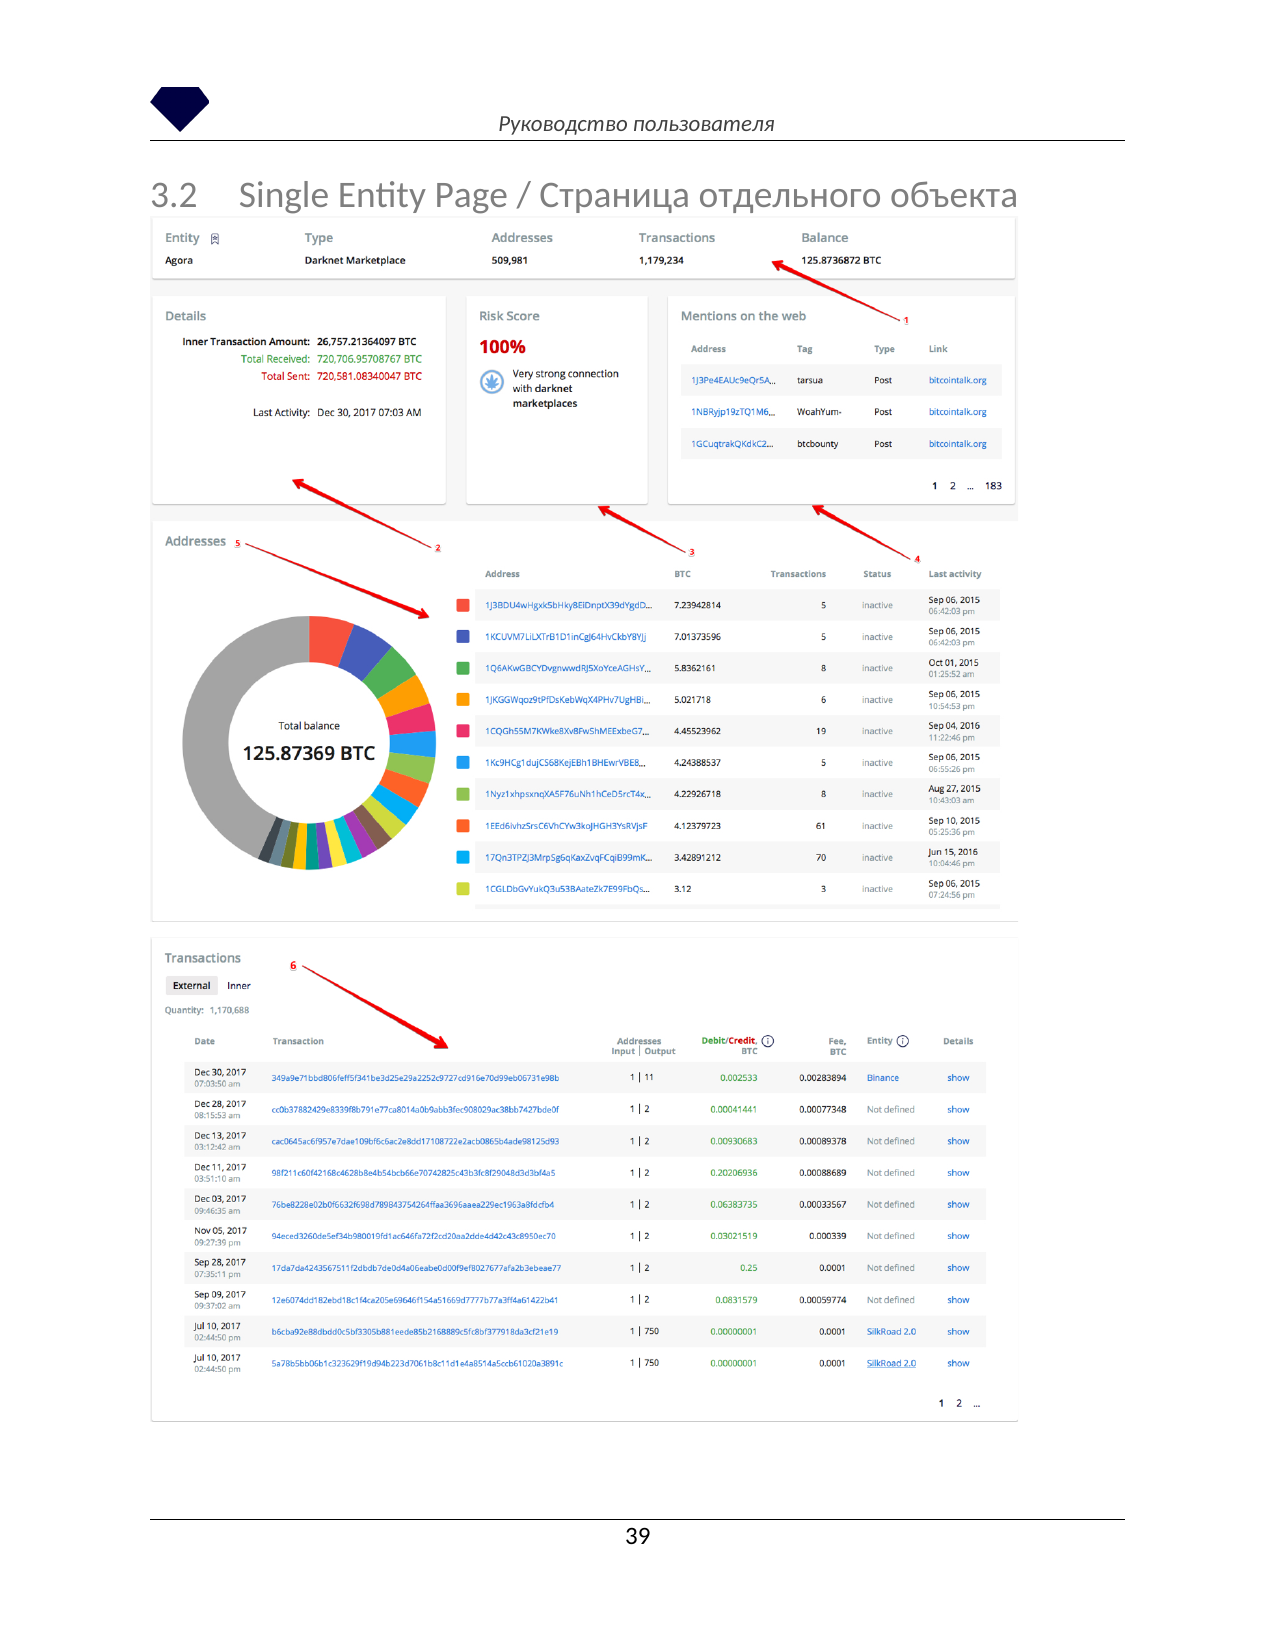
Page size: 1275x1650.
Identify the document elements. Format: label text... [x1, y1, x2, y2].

subtitle Single Entity Page / Страница отдельного объекта [150, 171, 1125, 217]
picture [150, 937, 1019, 1422]
picture [150, 87, 209, 132]
picture [150, 216, 1019, 922]
